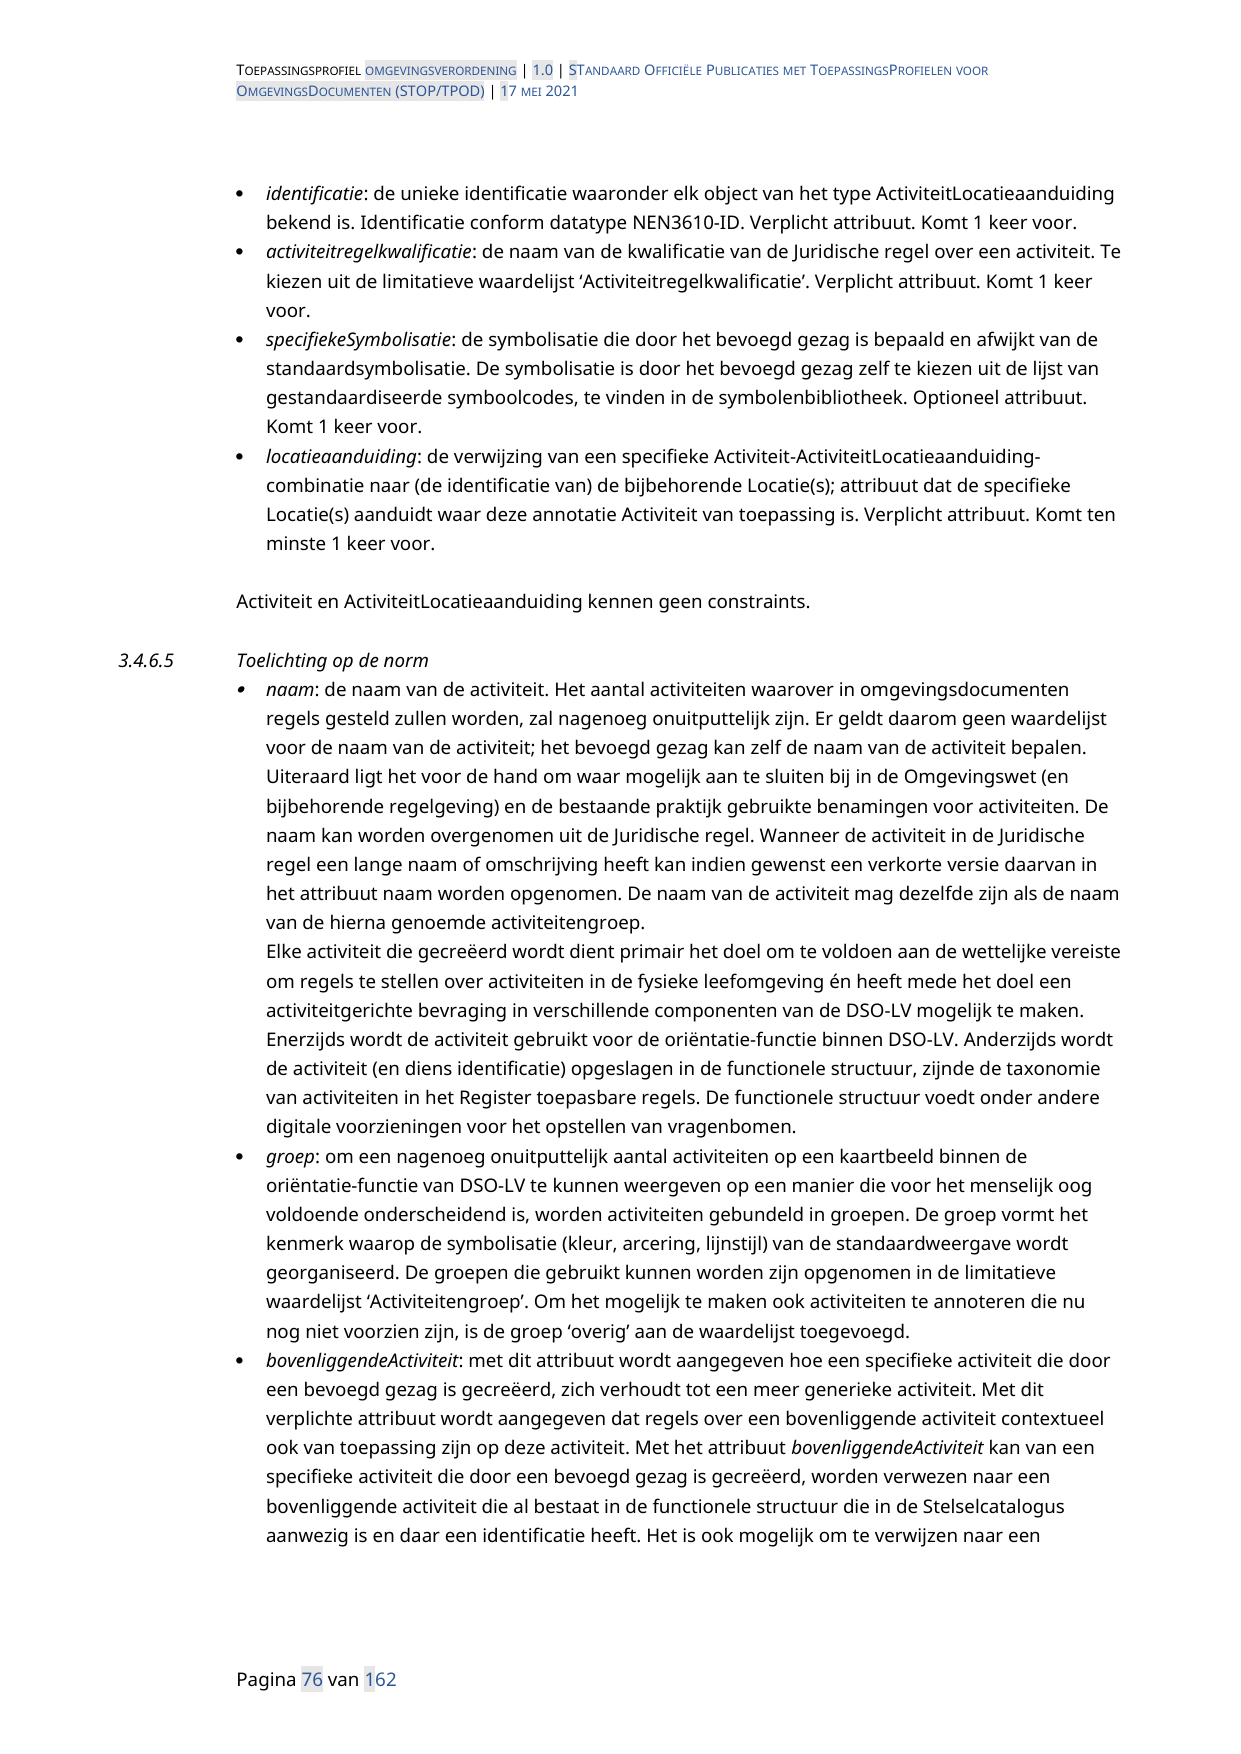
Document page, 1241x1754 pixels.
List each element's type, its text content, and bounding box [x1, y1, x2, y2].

text naam: de naam van de activiteit. Het aantal activiteiten waarover in omgevingsdocumenten regels gesteld zullen worden, zal nagenoeg onuitputtelijk zijn. Er geldt daarom geen waardelijst voor de naam van de activiteit; het bevoegd gezag kan zelf de naam van de activiteit bepalen. Uiteraard ligt het voor de hand om waar mogelijk aan te sluiten bij in de Omgevingswet (en bijbehorende regelgeving) en de bestaande praktijk gebruikte benamingen voor activiteiten. De naam kan worden overgenomen uit de Juridische regel. Wanneer de activiteit in de Juridische regel een lange naam of omschrijving heeft kan indien gewenst een verkorte versie daarvan in het attribuut naam worden opgenomen. De naam van de activiteit mag dezelfde zijn als de naam van de hierna genoemde activiteitengroep. Elke activiteit die gecreëerd wordt dient primair het doel om te voldoen aan de wettelijke vereiste om regels te stellen over activiteiten in de fysieke leefomgeving én heeft mede het doel een activiteitgerichte bevraging in verschillende componenten van de DSO-LV mogelijk te maken. Enerzijds wordt de activiteit gebruikt voor de oriëntatie-functie binnen DSO-LV. Anderzijds wordt de activiteit (en diens identificatie) opgeslagen in de functionele structuur, zijnde de taxonomie van activiteiten in het Register toepasbare regels. De functionele structuur voedt onder andere digitale voorzieningen voor het opstellen van vragenbomen. [236, 673, 1122, 1140]
text groep: om een nagenoeg onuitputtelijk aantal activiteiten op een kaartbeeld binnen de oriëntatie-functie van DSO-LV te kunnen weergeven op een manier die voor het menselijk oog voldoende onderscheidend is, worden activiteiten gebundeld in groepen. De groep vormt het kenmerk waarop de symbolisatie (kleur, arcering, lijnstijl) van de standaardweergave wordt georganiseerd. De groepen die gebruikt kunnen worden zijn opgenomen in de limitatieve waardelijst ‘Activiteitengroep’. Om het mogelijk te maken ook activiteiten te annoteren die nu nog niet voorzien zijn, is de groep ‘overig’ aan de waardelijst toegevoegd. [236, 1140, 1122, 1344]
text specifiekeSymbolisatie: de symbolisatie die door het bevoegd gezag is bepaald en afwijkt van de standaardsymbolisatie. De symbolisatie is door het bevoegd gezag zelf te kiezen uit de lijst van gestandaardiseerde symboolcodes, te vinden in de symbolenbibliotheek. Optioneel attribuut. Komt 1 keer voor. [236, 323, 1122, 440]
text Activiteit en ActiviteitLocatieaanduiding kennen geen constraints. [236, 586, 1122, 615]
text activiteitregelkwalificatie: de naam van de kwalificatie van de Juridische regel over een activiteit. Te kiezen uit de limitatieve waardelijst ‘Activiteitregelkwalificatie’. Verplicht attribuut. Komt 1 keer voor. [236, 236, 1122, 323]
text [236, 1344, 1122, 1548]
text locatieaanduiding: de verwijzing van een specifieke Activiteit-ActiviteitLocatieaanduiding-combinatie naar (de identificatie van) de bijbehorende Locatie(s); attribuut dat de specifieke Locatie(s) aanduidt waar deze annotatie Activiteit van toepassing is. Verplicht attribuut. Komt ten minste 1 keer voor. [236, 440, 1122, 556]
text identificatie: de unieke identificatie waaronder elk object van het type ActiviteitLocatieaanduiding bekend is. Identificatie conform datatype NEN3610-ID. Verplicht attribuut. Komt 1 keer voor. [236, 177, 1122, 236]
subtitle Toelichting op de norm [118, 644, 1122, 673]
